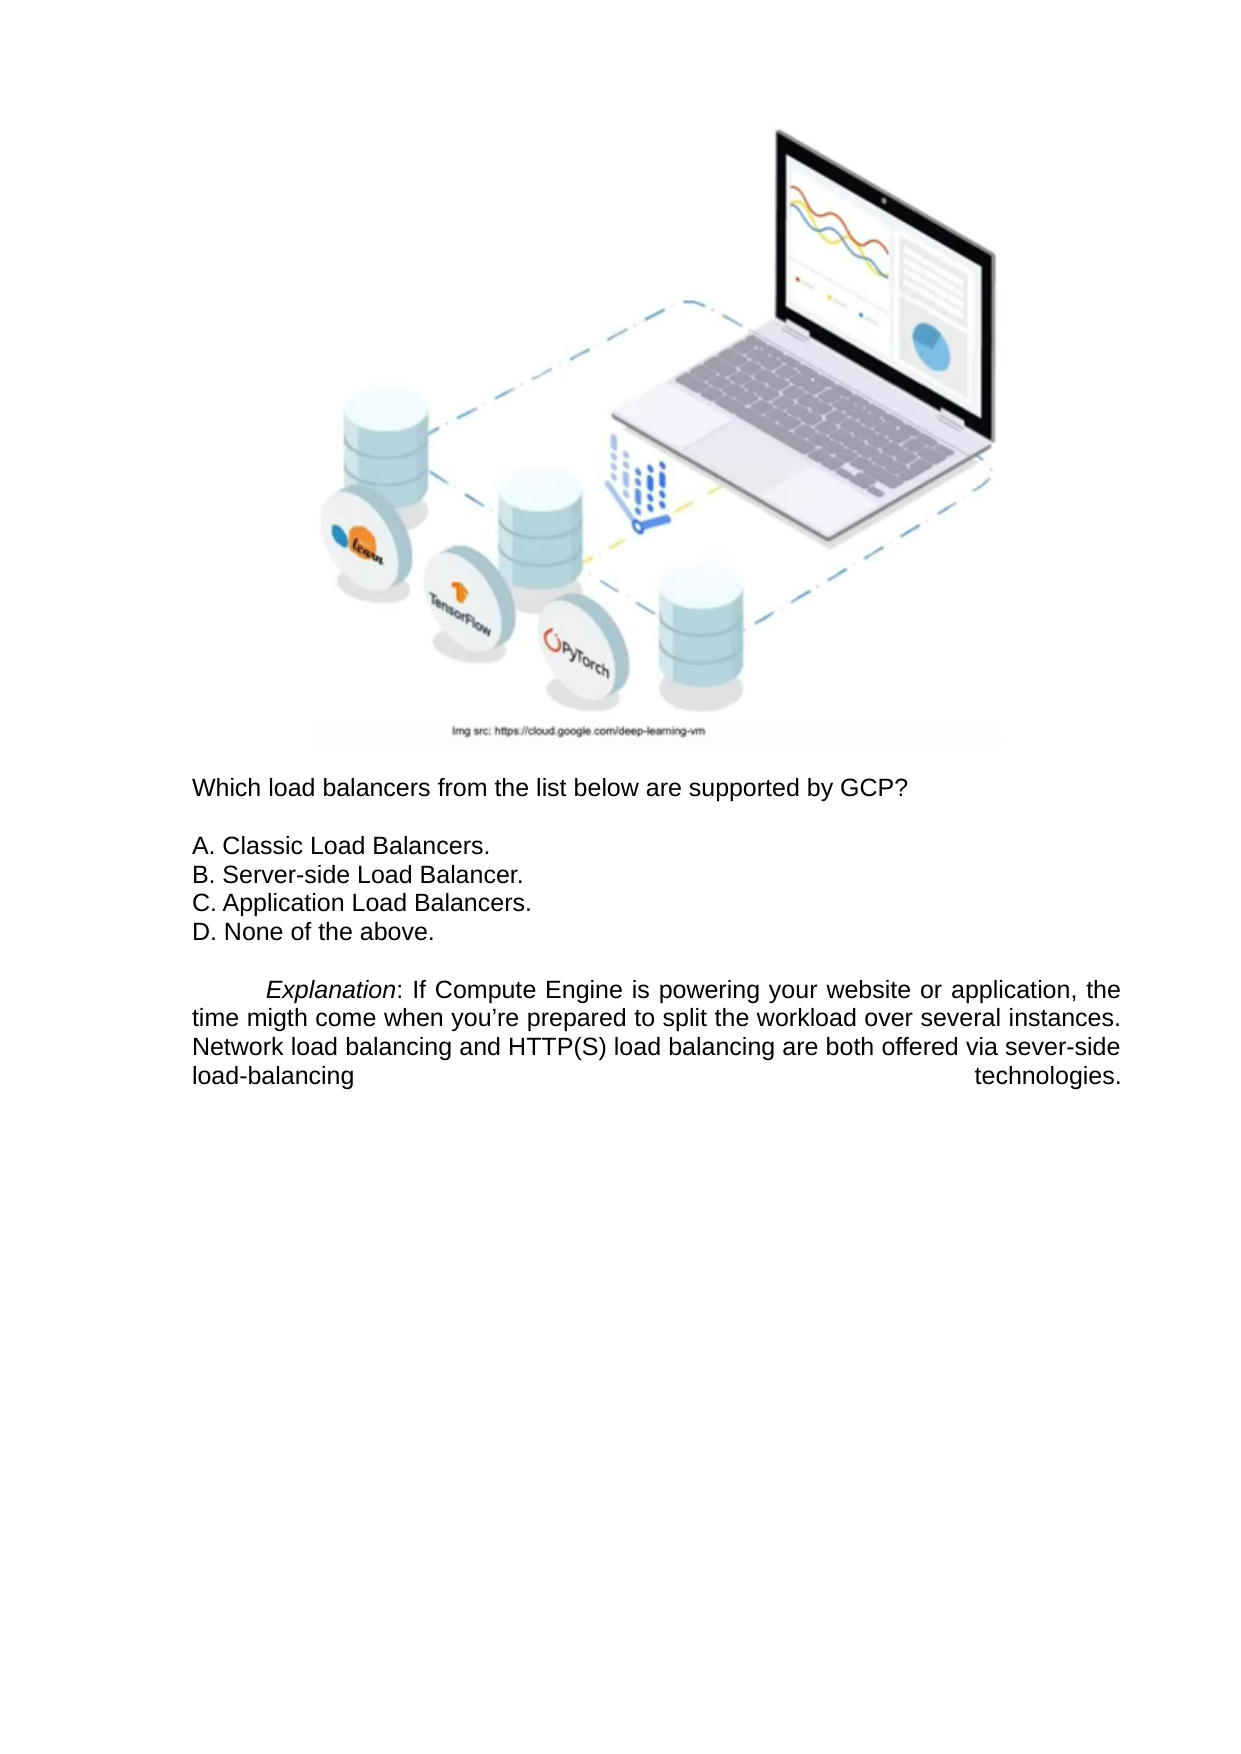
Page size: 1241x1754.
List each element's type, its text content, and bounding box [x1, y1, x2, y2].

picture [311, 118, 1003, 745]
text Explanation: If Compute Engine is powering your website or application, the time migth come when you’re prepared to split the workload over several instances. Network load balancing and HTTP(S) load balancing are both offered via sever-side load-balancing technologies. [192, 975, 1122, 1090]
text B. Server-side Load Balancer. [118, 860, 1122, 888]
text C. Application Load Balancers. [118, 888, 1122, 917]
text A. Classic Load Balancers. [118, 831, 1122, 860]
text Which load balancers from the list below are supported by GCP? [118, 773, 1122, 802]
text D. None of the above. [118, 917, 1122, 946]
